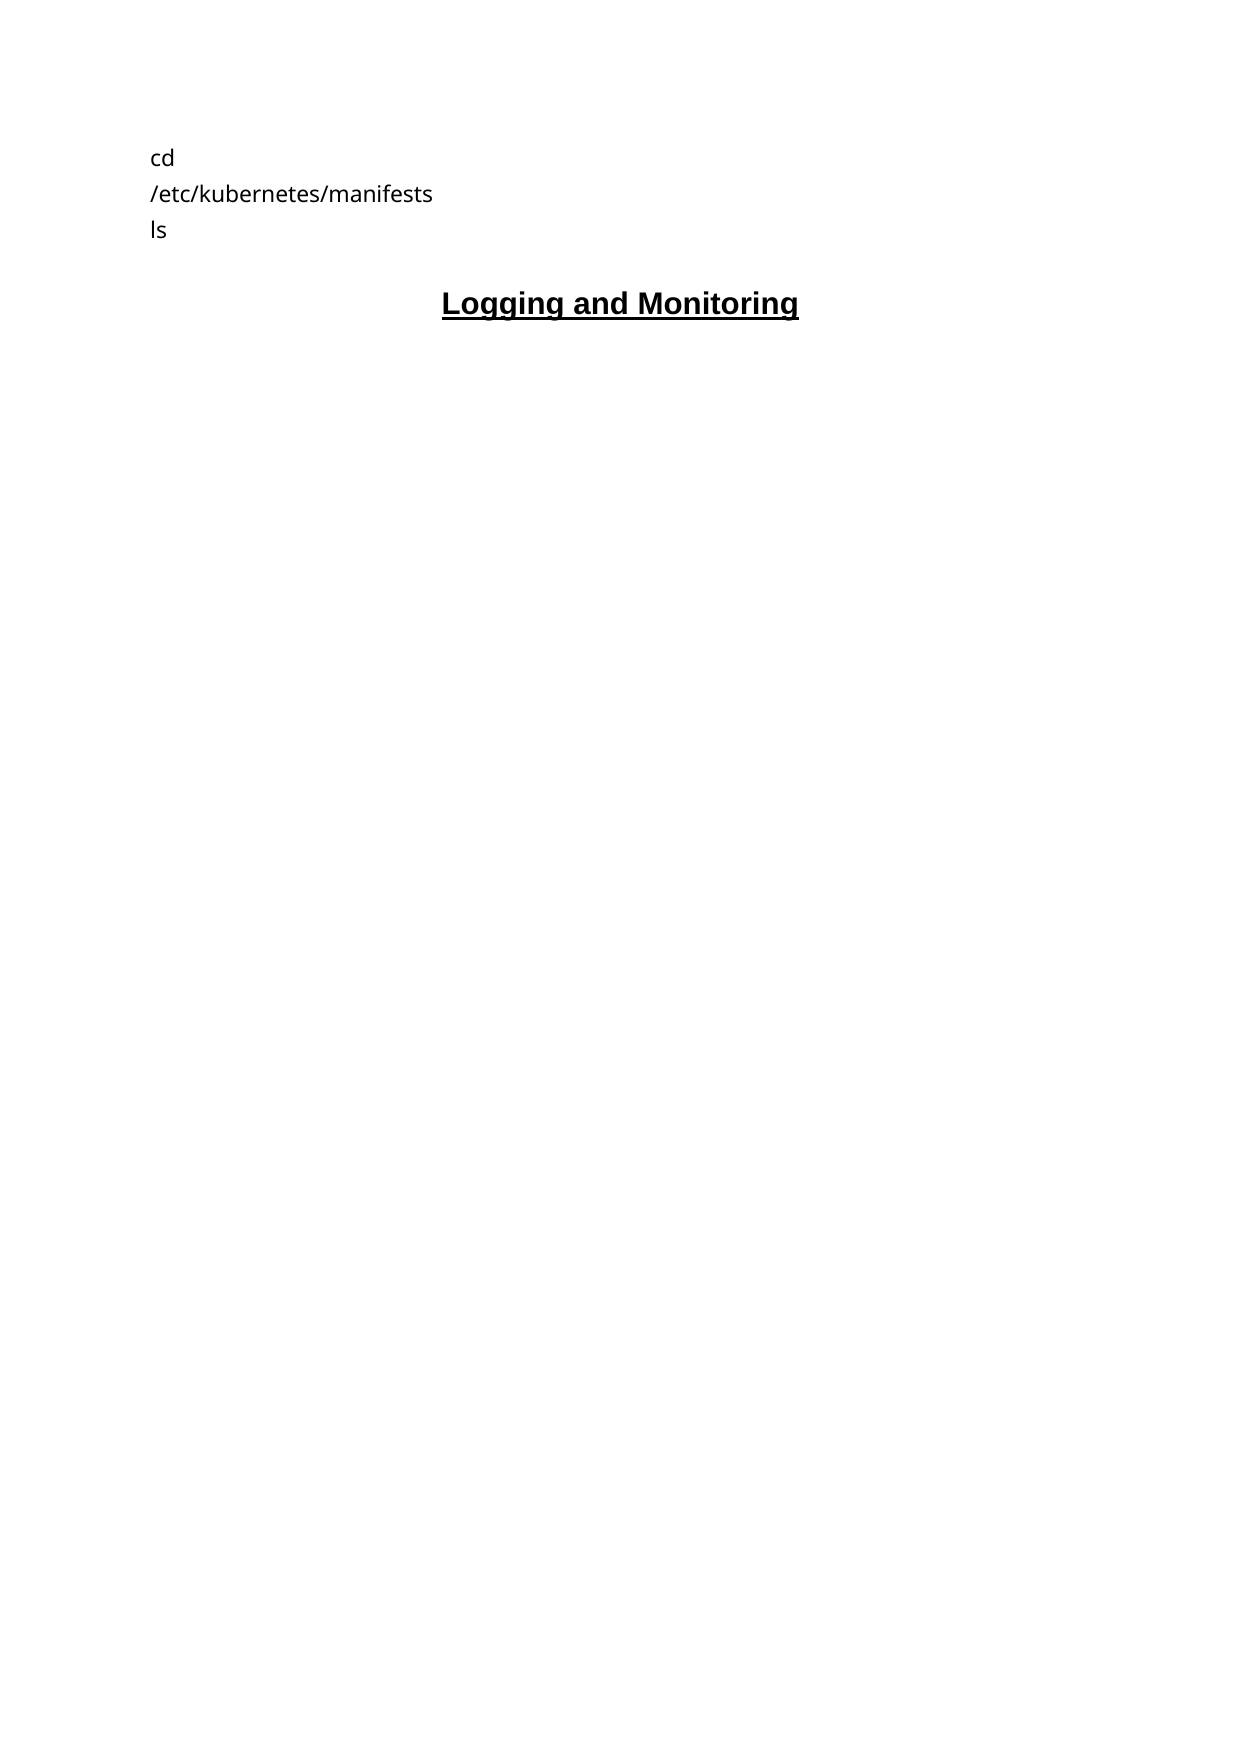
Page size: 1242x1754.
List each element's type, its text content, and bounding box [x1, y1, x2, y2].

subtitle Logging and Monitoring [323, 285, 917, 321]
text cd /etc/kubernetes/manifests ls [150, 142, 448, 245]
